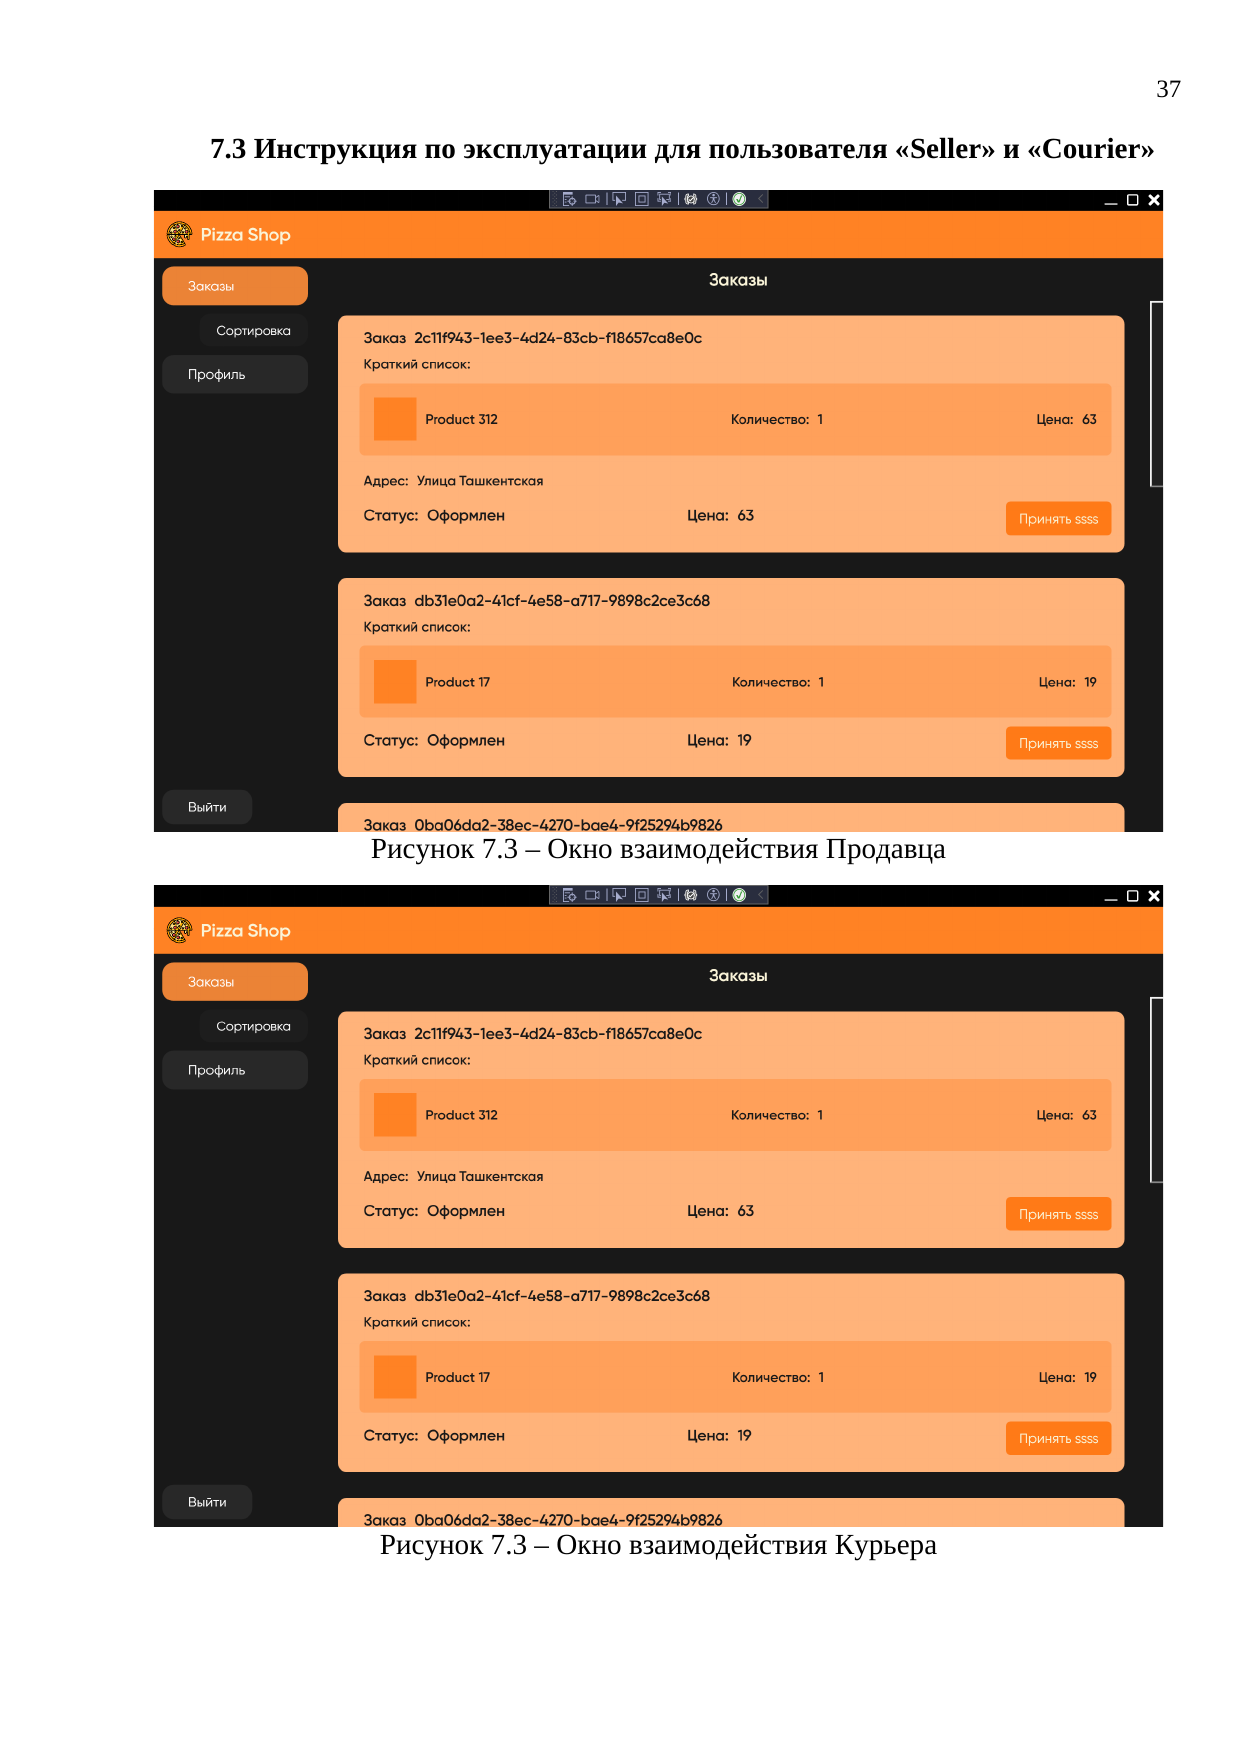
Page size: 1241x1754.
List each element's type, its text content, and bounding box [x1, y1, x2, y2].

text 7.3 Инструкция по эксплуатации для пользователя «Seller» и «Courier» [136, 131, 1181, 165]
picture [153, 885, 1164, 1527]
text Рисунок 7.3 – Окно взаимодействия Курьера [136, 1527, 1181, 1560]
text Рисунок 7.3 – Окно взаимодействия Продавца [136, 831, 1181, 865]
picture [153, 190, 1164, 832]
